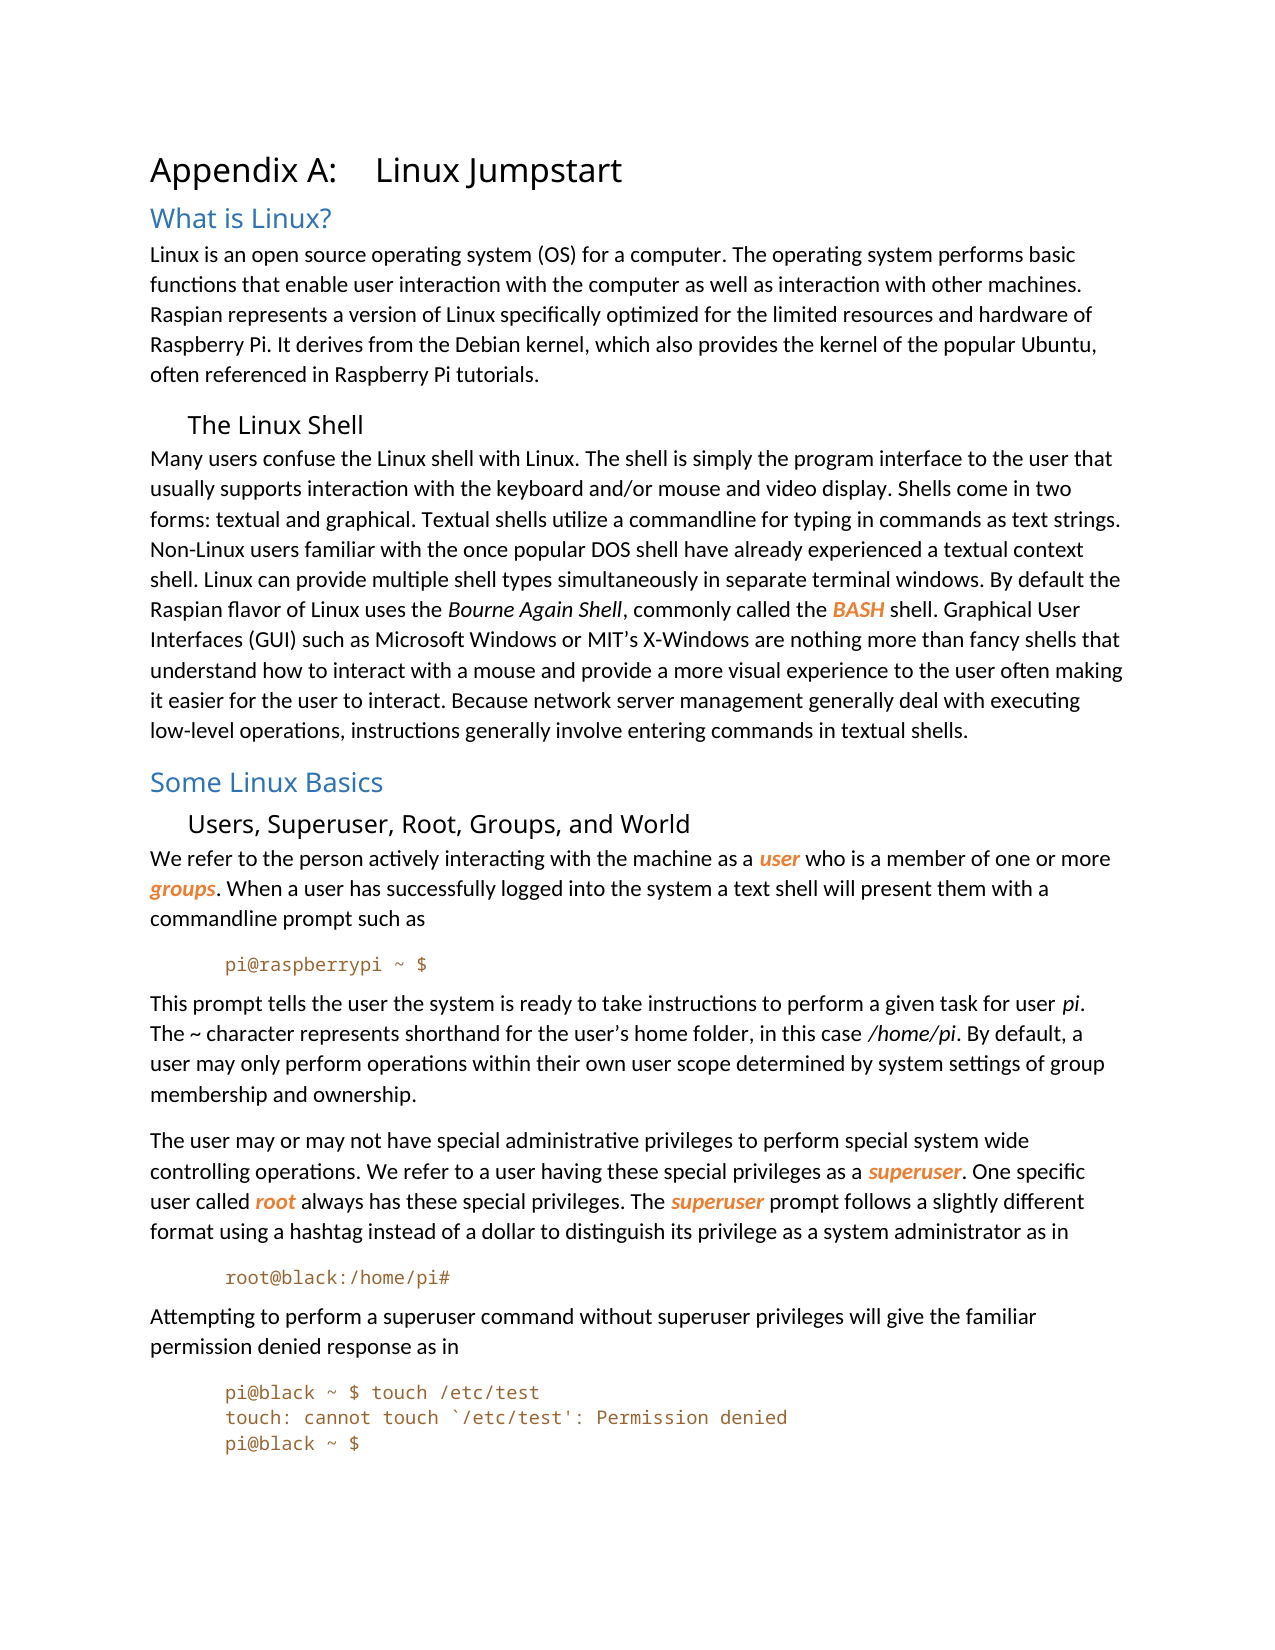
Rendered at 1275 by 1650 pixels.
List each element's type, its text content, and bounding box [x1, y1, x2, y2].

text pi@raspberrypi ~ $ [225, 951, 1125, 977]
subtitle The Linux Shell [187, 407, 1125, 442]
text pi@black ~ $ [225, 1430, 1125, 1456]
text Linux is an open source operating system (OS) for a computer. The operating system performs basic functions that enable user interaction with the computer as well as interaction with other machines. Raspian represents a version of Linux specifically optimized for the limited resources and hardware of Raspberry Pi. It derives from the Debian kernel, which also provides the kernel of the popular Ubuntu, often referenced in Raspberry Pi tutorials. [150, 240, 1125, 389]
text root@black:/home/pi# [225, 1264, 1125, 1289]
subtitle What is Linux? [150, 200, 1125, 237]
text pi@black ~ $ touch /etc/test [225, 1379, 1125, 1405]
text touch: cannot touch `/etc/test': Permission denied [225, 1405, 1125, 1430]
text The user may or may not have special administrative privileges to perform special system wide controlling operations. We refer to a user having these special privileges as a superuser. One specific user called root always has these special privileges. The superuser prompt follows a slightly different format using a hashtag instead of a dollar to distinguish its privilege as a system administrator as in [150, 1127, 1125, 1245]
text We refer to the person actively interacting with the machine as a user who is a member of one or more groups. When a user has successfully logged into the system a text shell will present them with a commandline prompt such as [150, 844, 1125, 932]
text Linux Jumpstart [150, 147, 1125, 192]
text Attempting to perform a superuser command without superuser privileges will give the familiar permission denied response as in [150, 1302, 1125, 1360]
text This prompt tells the user the system is ready to take instructions to perform a given task for user pi. The ~ character represents shorthand for the user’s home folder, in this case /home/pi. By default, a user may only perform operations within their own user scope determined by system settings of group membership and ownership. [150, 989, 1125, 1108]
text Many users confuse the Linux shell with Linux. The shell is simply the program interface to the user that usually supports interaction with the keyboard and/or mouse and video display. Shells come in two forms: textual and graphical. Textual shells utilize a commandline for typing in commands as text strings. Non-Linux users familiar with the once popular DOS shell have already experienced a textual context shell. Linux can provide multiple shell types simultaneously in separate terminal windows. By default the Raspian flavor of Linux uses the Bourne Again Shell, commonly called the BASH shell. Graphical User Interfaces (GUI) such as Microsoft Windows or MIT’s X-Windows are nothing more than fancy shells that understand how to interact with a mouse and provide a more visual experience to the user often making it easier for the user to interact. Because network server management generally deal with executing low-level operations, instructions generally involve entering commands in textual shells. [150, 444, 1125, 744]
subtitle Users, Superuser, Root, Groups, and World [187, 807, 1125, 841]
subtitle Some Linux Basics [150, 763, 1125, 800]
